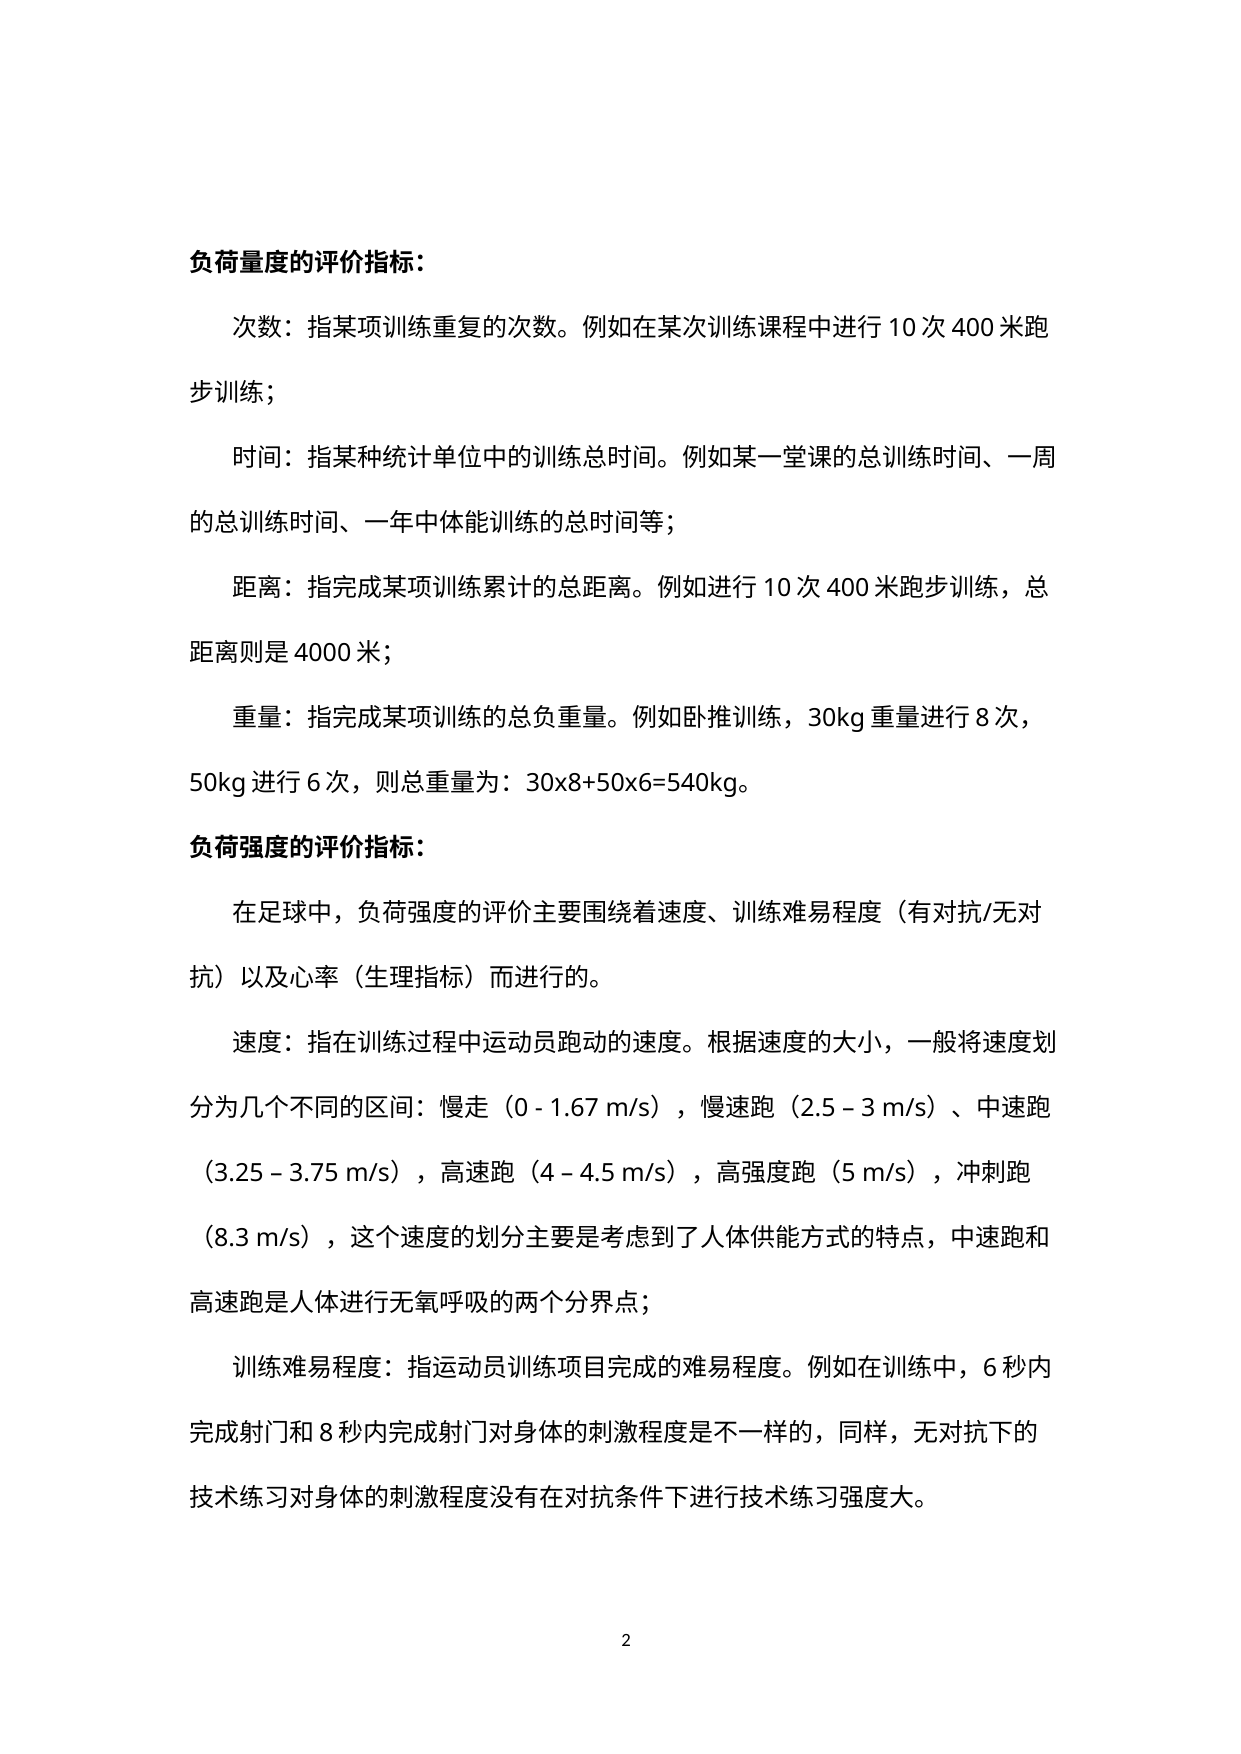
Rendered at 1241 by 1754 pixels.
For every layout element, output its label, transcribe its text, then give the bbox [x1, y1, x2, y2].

text 时间：指某种统计单位中的训练总时间。例如某一堂课的总训练时间、一周的总训练时间、一年中体能训练的总时间等； [189, 423, 1063, 553]
text 速度：指在训练过程中运动员跑动的速度。根据速度的大小，一般将速度划分为几个不同的区间：慢走（0 - 1.67 m/s），慢速跑（2.5 – 3 m/s）、中速跑（3.25 – 3.75 m/s），高速跑（4 – 4.5 m/s），高强度跑（5 m/s），冲刺跑（8.3 m/s），这个速度的划分主要是考虑到了人体供能方式的特点，中速跑和高速跑是人体进行无氧呼吸的两个分界点； [189, 1008, 1063, 1333]
text 训练难易程度：指运动员训练项目完成的难易程度。例如在训练中，6秒内完成射门和8秒内完成射门对身体的刺激程度是不一样的，同样，无对抗下的技术练习对身体的刺激程度没有在对抗条件下进行技术练习强度大。 [189, 1333, 1063, 1528]
text 距离：指完成某项训练累计的总距离。例如进行10次400米跑步训练，总距离则是4000米； [189, 553, 1063, 683]
text 次数：指某项训练重复的次数。例如在某次训练课程中进行10次400米跑步训练； [189, 293, 1063, 423]
text 负荷强度的评价指标： [189, 813, 1063, 878]
text 负荷量度的评价指标： [189, 228, 1063, 293]
text 重量：指完成某项训练的总负重量。例如卧推训练，30kg重量进行8次，50kg进行6次，则总重量为：30x8+50x6=540kg。 [189, 683, 1063, 813]
text 在足球中，负荷强度的评价主要围绕着速度、训练难易程度（有对抗/无对抗）以及心率（生理指标）而进行的。 [189, 878, 1063, 1008]
